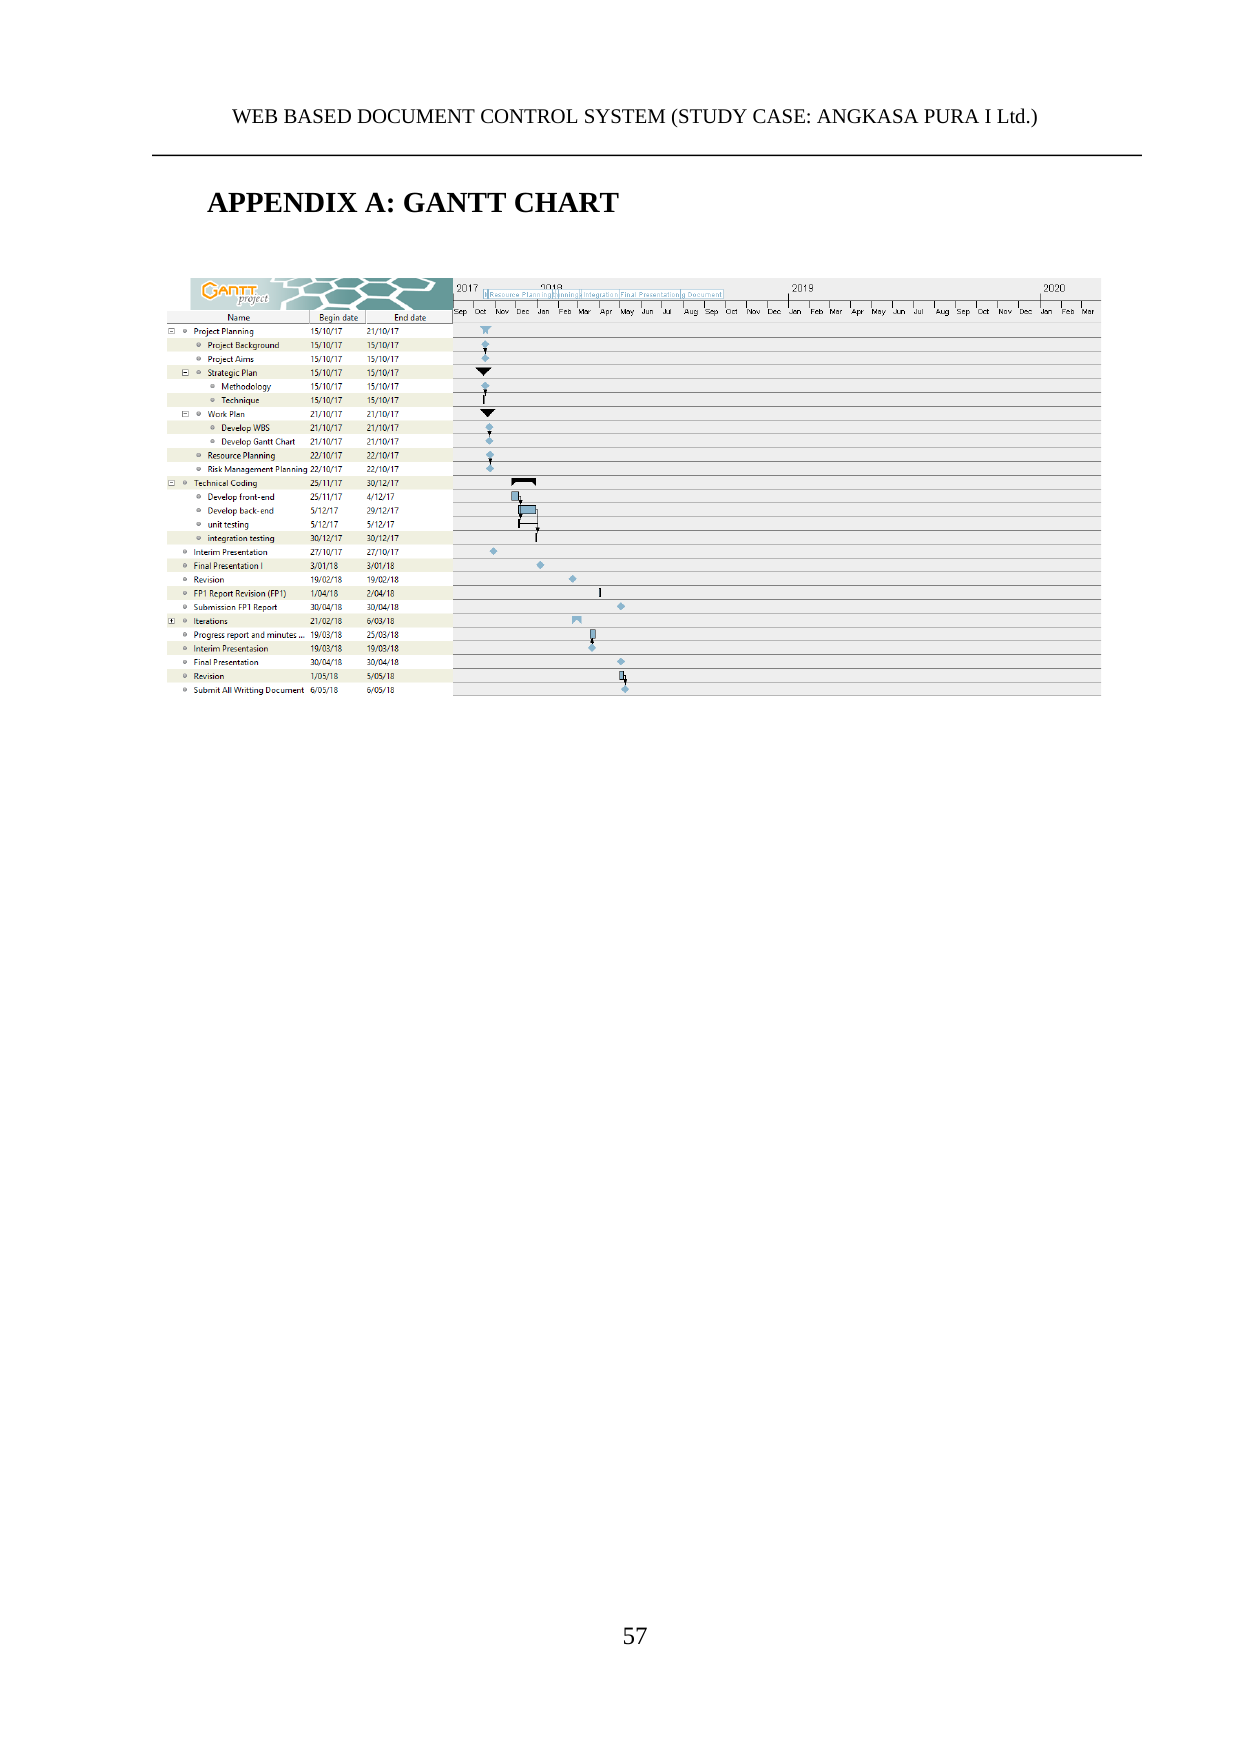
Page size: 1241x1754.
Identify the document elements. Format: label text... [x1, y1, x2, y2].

subtitle APPENDIX A: GANTT CHART [207, 185, 1063, 219]
picture [167, 245, 1102, 696]
